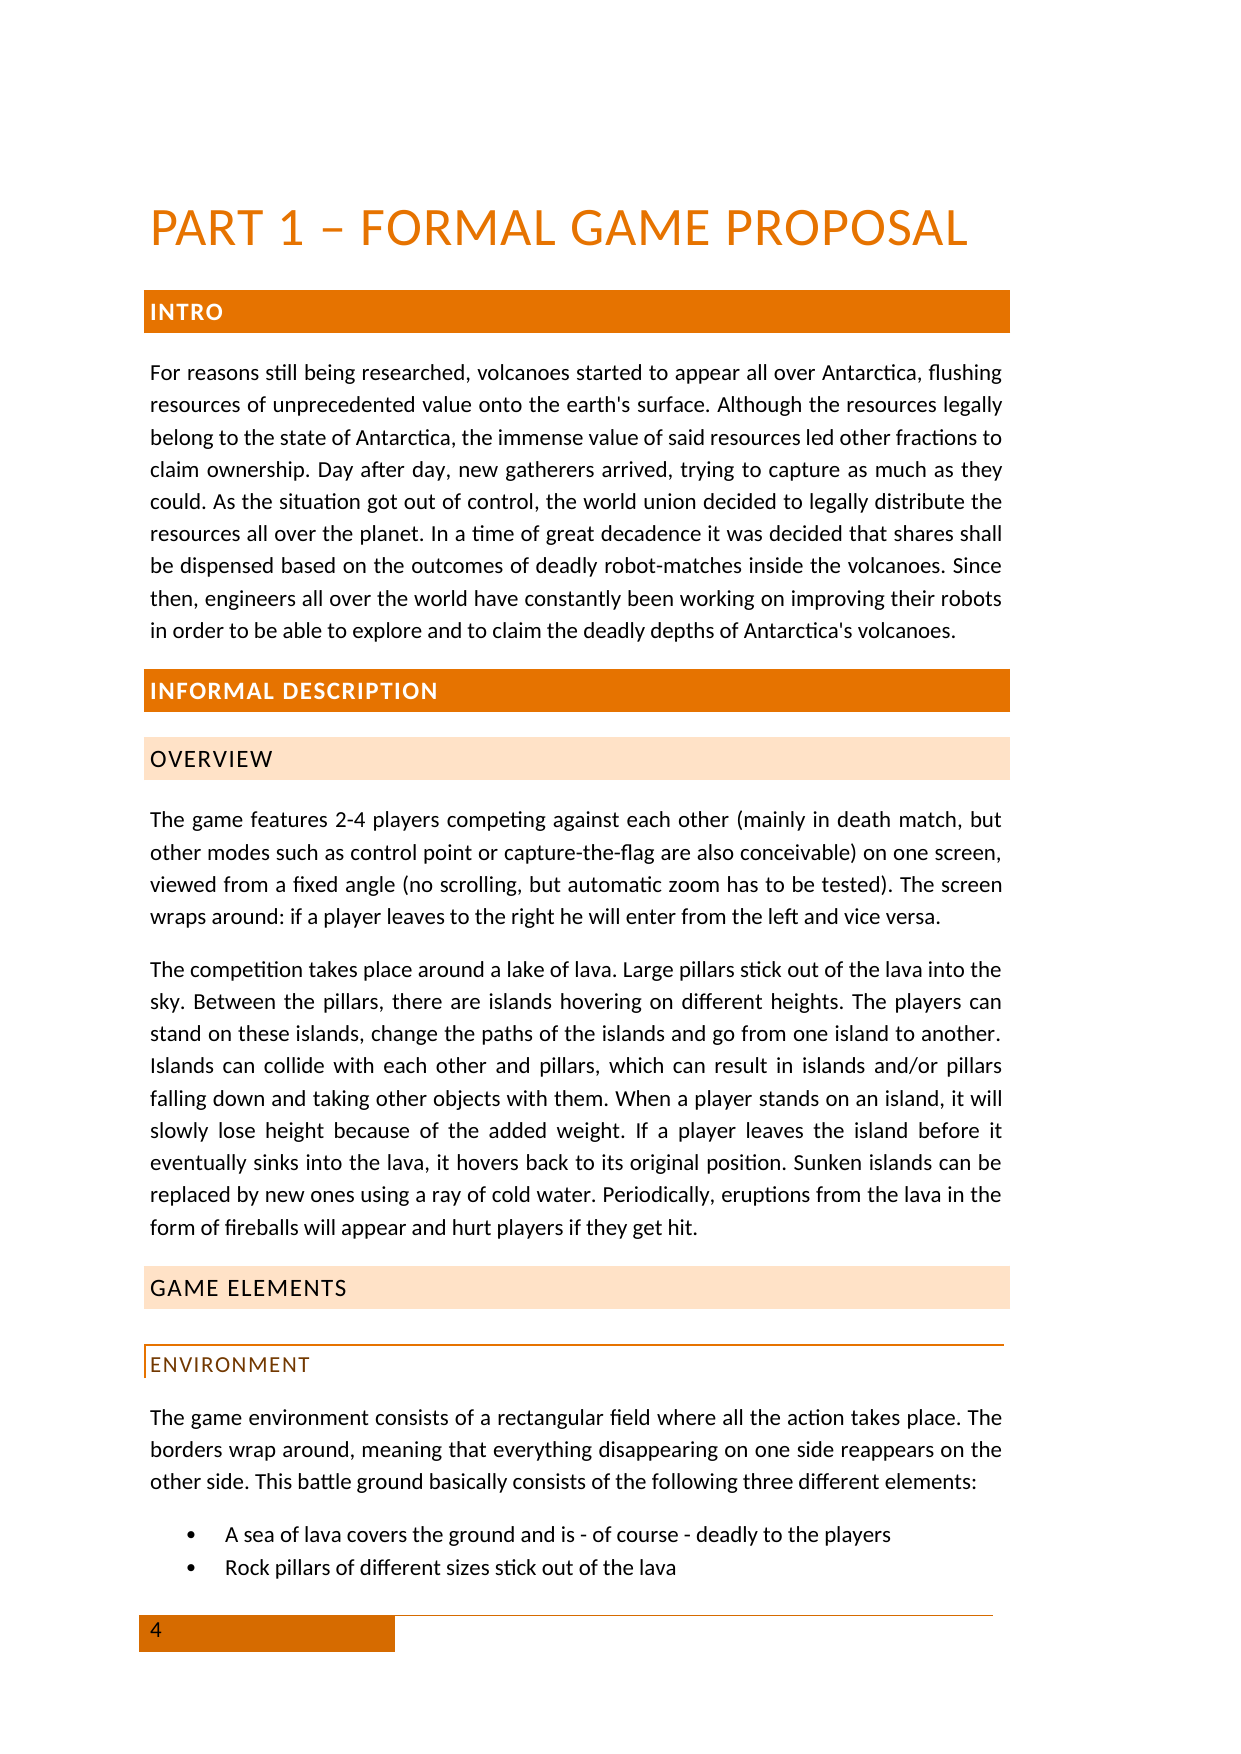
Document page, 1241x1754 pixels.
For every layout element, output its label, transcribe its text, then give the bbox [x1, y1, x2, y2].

list A sea of lava covers the ground and is - of course - deadly to the players [187, 1521, 1004, 1548]
subtitle Intro [150, 296, 1004, 327]
list Rock pillars of different sizes stick out of the lava [187, 1553, 1004, 1581]
subtitle Overview [150, 744, 1004, 774]
subtitle Environment [146, 1346, 1004, 1378]
text For reasons still being researched, volcanoes started to appear all over Antarctica, flushing resources of unprecedented value onto the earth's surface. Although the resources legally belong to the state of Antarctica, the immense value of said resources led other fractions to claim ownership. Day after day, new gatherers arrived, trying to capture as much as they could. As the situation got out of control, the world union decided to legally distribute the resources all over the planet. In a time of great decadence it was decided that shares shall be dispensed based on the outcomes of deadly robot-matches inside the volcanoes. Since then, engineers all over the world have constantly been working on improving their robots in order to be able to explore and to claim the deadly depths of Antarctica's volcanoes. [150, 358, 1004, 644]
subtitle Game elements [150, 1272, 1004, 1302]
text The game features 2-4 players competing against each other (mainly in death match, but other modes such as control point or capture-the-flag are also conceivable) on one screen, viewed from a fixed angle (no scrolling, but automatic zoom has to be tested). The screen wraps around: if a player leaves to the right he will enter from the left and vice versa. [150, 806, 1004, 930]
title Part 1 – Formal Game Proposal [150, 193, 1004, 259]
subtitle Informal Description [150, 675, 1004, 706]
text The competition takes place around a lake of lava. Large pillars stick out of the lava into the sky. Between the pillars, there are islands hovering on different heights. The players can stand on these islands, change the paths of the islands and go from one island to another. Islands can collide with each other and pillars, which can result in islands and/or pillars falling down and taking other objects with them. When a player stands on an island, it will slowly lose height because of the added weight. If a player leaves the island before it eventually sinks into the lava, it hovers back to its original position. Sunken islands can be replaced by new ones using a ray of cold water. Periodically, eruptions from the lava in the form of fireballs will appear and hurt players if they get hit. [150, 955, 1004, 1241]
text The game environment consists of a rectangular field where all the action takes place. The borders wrap around, meaning that everything disappearing on one side reappears on the other side. This battle ground basically consists of the following three different elements: [150, 1403, 1004, 1496]
